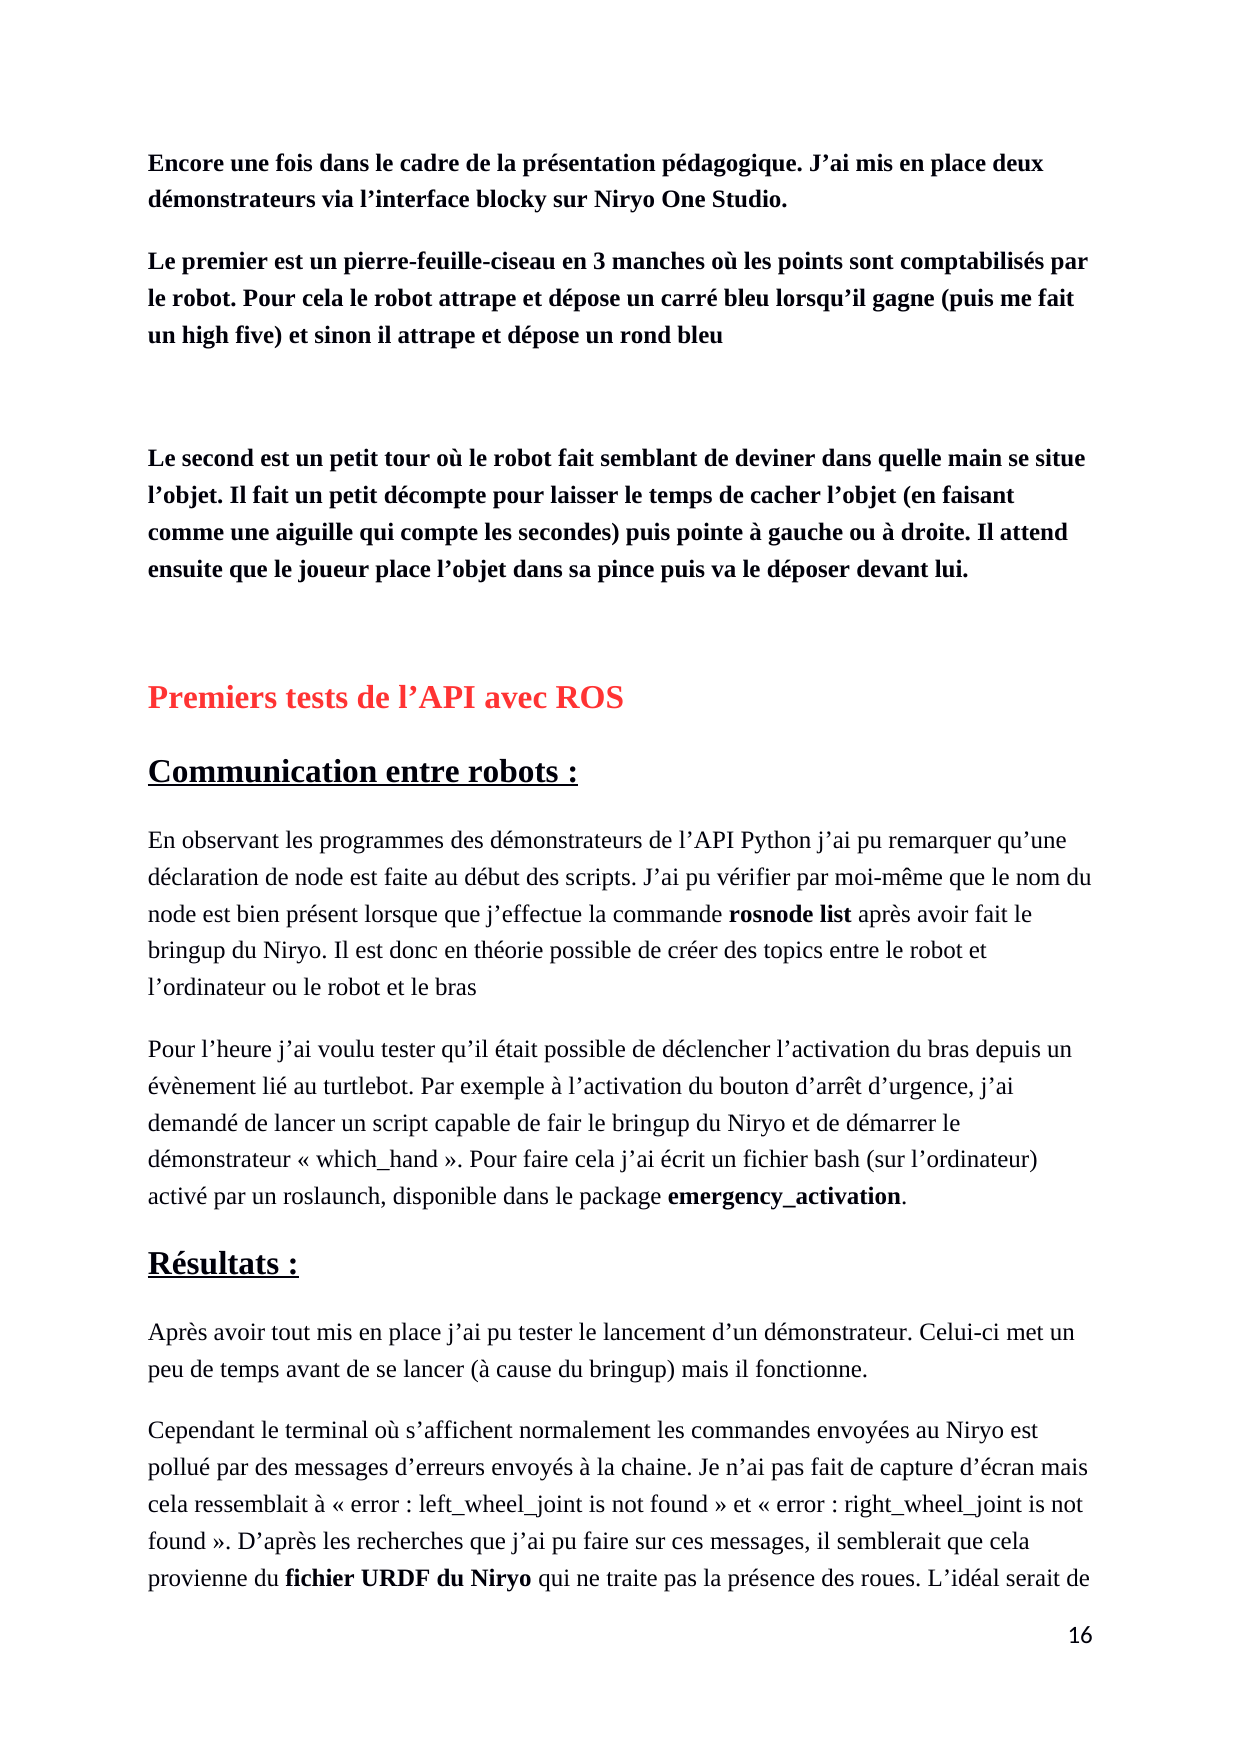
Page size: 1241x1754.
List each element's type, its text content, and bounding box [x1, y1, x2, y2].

text Le second est un petit tour où le robot fait semblant de deviner dans quelle main se situe l’objet. Il fait un petit décompte pour laisser le temps de cacher l’objet (en faisant comme une aiguille qui compte les secondes) puis pointe à gauche ou à droite. Il attend ensuite que le joueur place l’objet dans sa pince puis va le déposer devant lui. [148, 443, 1092, 582]
text Résultats : [148, 1243, 1092, 1281]
text Le premier est un pierre-feuille-ciseau en 3 manches où les points sont comptabilisés par le robot. Pour cela le robot attrape et dépose un carré bleu lorsqu’il gagne (puis me fait un high five) et sinon il attrape et dépose un rond bleu [148, 246, 1092, 348]
text Pour l’heure j’ai voulu tester qu’il était possible de déclencher l’activation du bras depuis un évènement lié au turtlebot. Par exemple à l’activation du bouton d’arrêt d’urgence, j’ai demandé de lancer un script capable de fair le bringup du Niryo et de démarrer le démonstrateur « which_hand ». Pour faire cela j’ai écrit un fichier bash (sur l’ordinateur) activé par un roslaunch, disponible dans le package emergency_activation. [148, 1034, 1092, 1210]
text Après avoir tout mis en place j’ai pu tester le lancement d’un démonstrateur. Celui-ci met un peu de temps avant de se lancer (à cause du bringup) mais il fonctionne. [148, 1317, 1092, 1383]
text Premiers tests de l’API avec ROS [148, 677, 1092, 716]
text Communication entre robots : [148, 751, 1092, 789]
text Encore une fois dans le cadre de la présentation pédagogique. J’ai mis en place deux démonstrateurs via l’interface blocky sur Niryo One Studio. [148, 148, 1092, 213]
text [148, 1416, 1092, 1591]
text En observant les programmes des démonstrateurs de l’API Python j’ai pu remarquer qu’une déclaration de node est faite au début des scripts. J’ai pu vérifier par moi-même que le nom du node est bien présent lorsque que j’effectue la commande rosnode list après avoir fait le bringup du Niryo. Il est donc en théorie possible de créer des topics entre le robot et l’ordinateur ou le robot et le bras [148, 825, 1092, 1001]
